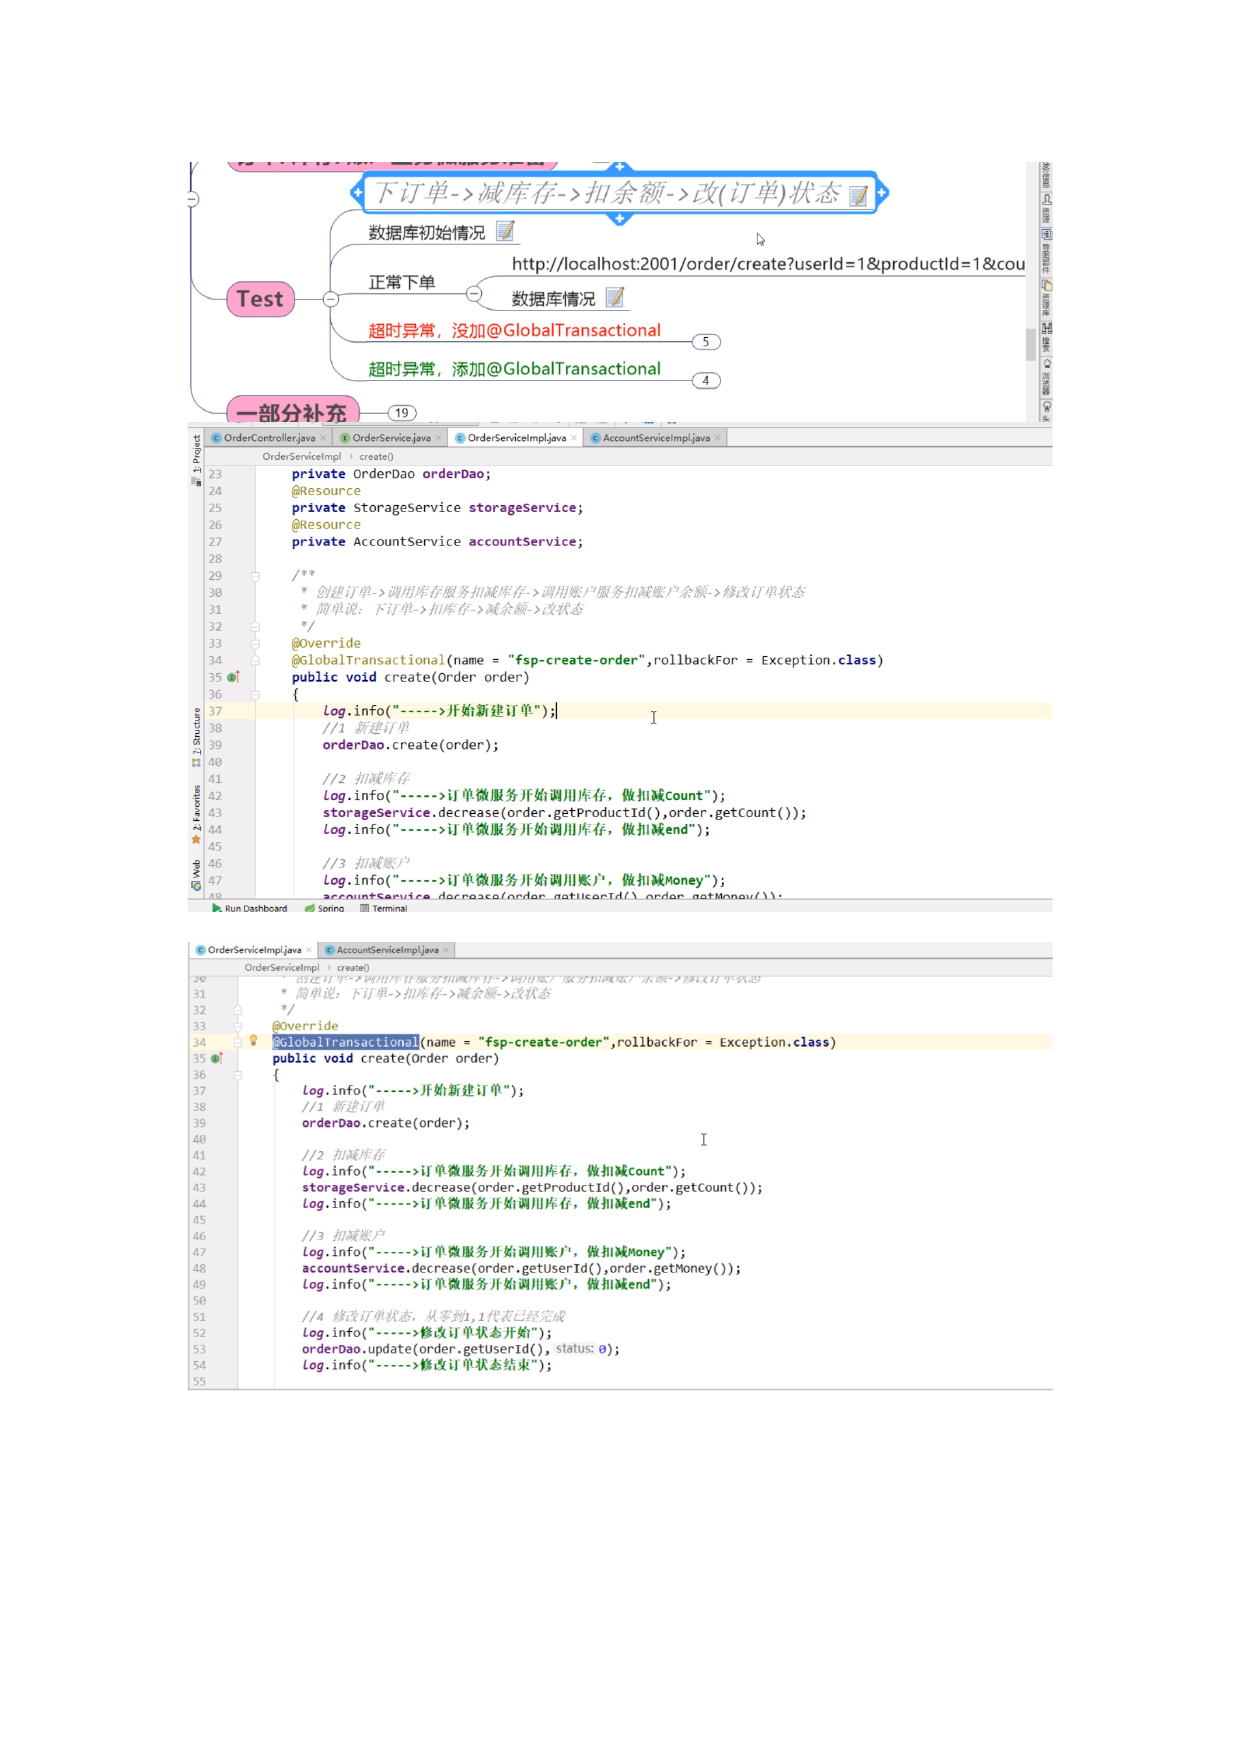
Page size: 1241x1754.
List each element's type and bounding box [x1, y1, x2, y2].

picture [187, 942, 1053, 1391]
picture [187, 162, 1053, 912]
